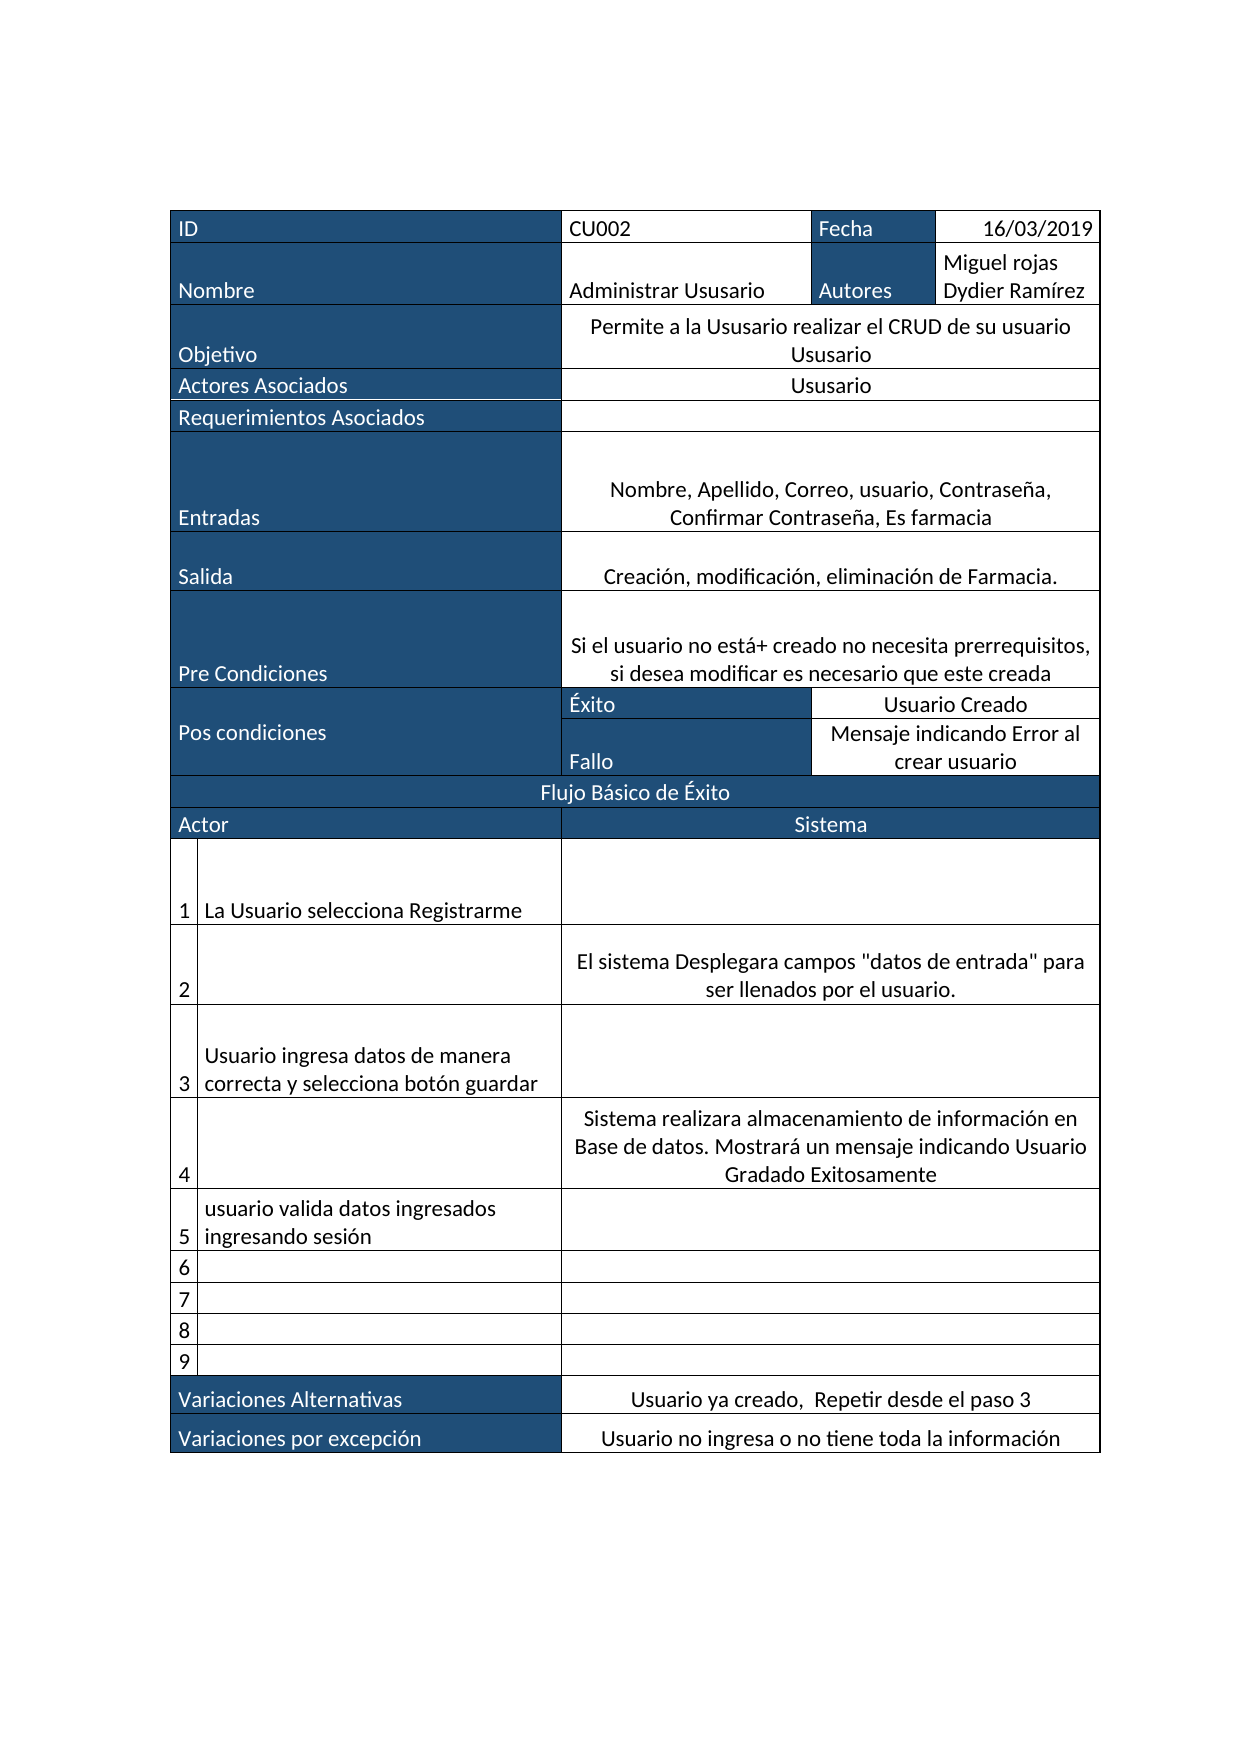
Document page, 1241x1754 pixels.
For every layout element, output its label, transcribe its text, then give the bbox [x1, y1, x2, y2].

table_cell [198, 1314, 561, 1344]
table_cell [198, 925, 561, 1003]
table_cell [562, 401, 1099, 431]
table_cell Éxito [562, 688, 811, 718]
table_cell Nombre, Apellido, Correo, usuario, Contraseña, Confirmar Contraseña, Es farmacia [562, 432, 1099, 531]
table_cell Nombre [171, 243, 561, 304]
table_cell Ususario [562, 369, 1099, 399]
table_cell Actor [171, 808, 561, 838]
table_cell 9 [171, 1345, 197, 1375]
table_cell [198, 1251, 561, 1282]
table_cell Actores Asociados [171, 369, 561, 399]
table_cell Usuario Creado [812, 688, 1099, 718]
table_cell Creación, modificación, eliminación de Farmacia. [562, 532, 1099, 590]
table_cell Autores [812, 243, 935, 304]
table_cell usuario valida datos ingresados ingresando sesión [198, 1189, 561, 1250]
table_cell [562, 839, 1099, 924]
table_cell 5 [171, 1189, 197, 1250]
table_header 16/03/2019 [936, 211, 1099, 242]
table_cell [198, 1283, 561, 1313]
table_cell 2 [171, 925, 197, 1003]
table_cell [562, 1251, 1099, 1282]
table_header ID [171, 211, 561, 242]
table_cell Variaciones Alternativas [171, 1376, 561, 1413]
table_cell Usuario ingresa datos de manera correcta y selecciona botón guardar [198, 1005, 561, 1097]
table_cell [562, 1314, 1099, 1344]
table_cell Permite a la Ususario realizar el CRUD de su usuario Ususario [562, 305, 1099, 368]
table_cell 4 [171, 1098, 197, 1188]
table_cell 1 [171, 839, 197, 924]
table_cell 3 [171, 1005, 197, 1097]
table_cell [562, 1005, 1099, 1097]
table_cell Usuario ya creado, Repetir desde el paso 3 [562, 1376, 1099, 1413]
table_cell [198, 1098, 561, 1188]
table_cell Pos condiciones [171, 688, 561, 775]
table_cell 8 [171, 1314, 197, 1344]
table_cell Objetivo [171, 305, 561, 368]
table_cell Usuario no ingresa o no tiene toda la información [562, 1414, 1099, 1452]
table_cell Pre Condiciones [171, 591, 561, 687]
table_cell Flujo Básico de Éxito [171, 776, 1099, 807]
table_cell Mensaje indicando Error al crear usuario [812, 719, 1099, 775]
table_cell Variaciones por excepción [171, 1414, 561, 1452]
table_cell [562, 1283, 1099, 1313]
table_cell Sistema [562, 808, 1099, 838]
table_header CU002 [562, 211, 811, 242]
table_cell [562, 1345, 1099, 1375]
table_cell [562, 1189, 1099, 1250]
table_cell Miguel rojas Dydier Ramírez [936, 243, 1099, 304]
table_cell El sistema Desplegara campos "datos de entrada" para ser llenados por el usuario. [562, 925, 1099, 1003]
table_cell Entradas [171, 432, 561, 531]
table_cell Sistema realizara almacenamiento de información en Base de datos. Mostrará un mensaje indicando Usuario Gradado Exitosamente [562, 1098, 1099, 1188]
table_header Fecha [812, 211, 935, 242]
table_cell La Usuario selecciona Registrarme [198, 839, 561, 924]
table_cell Si el usuario no está+ creado no necesita prerrequisitos, si desea modificar es necesario que este creada [562, 591, 1099, 687]
table_cell [198, 1345, 561, 1375]
table_cell 6 [171, 1251, 197, 1282]
table_cell Salida [171, 532, 561, 590]
table_cell Administrar Ususario [562, 243, 811, 304]
table_cell 7 [171, 1283, 197, 1313]
table_cell Requerimientos Asociados [171, 401, 561, 431]
table_cell Fallo [562, 719, 811, 775]
